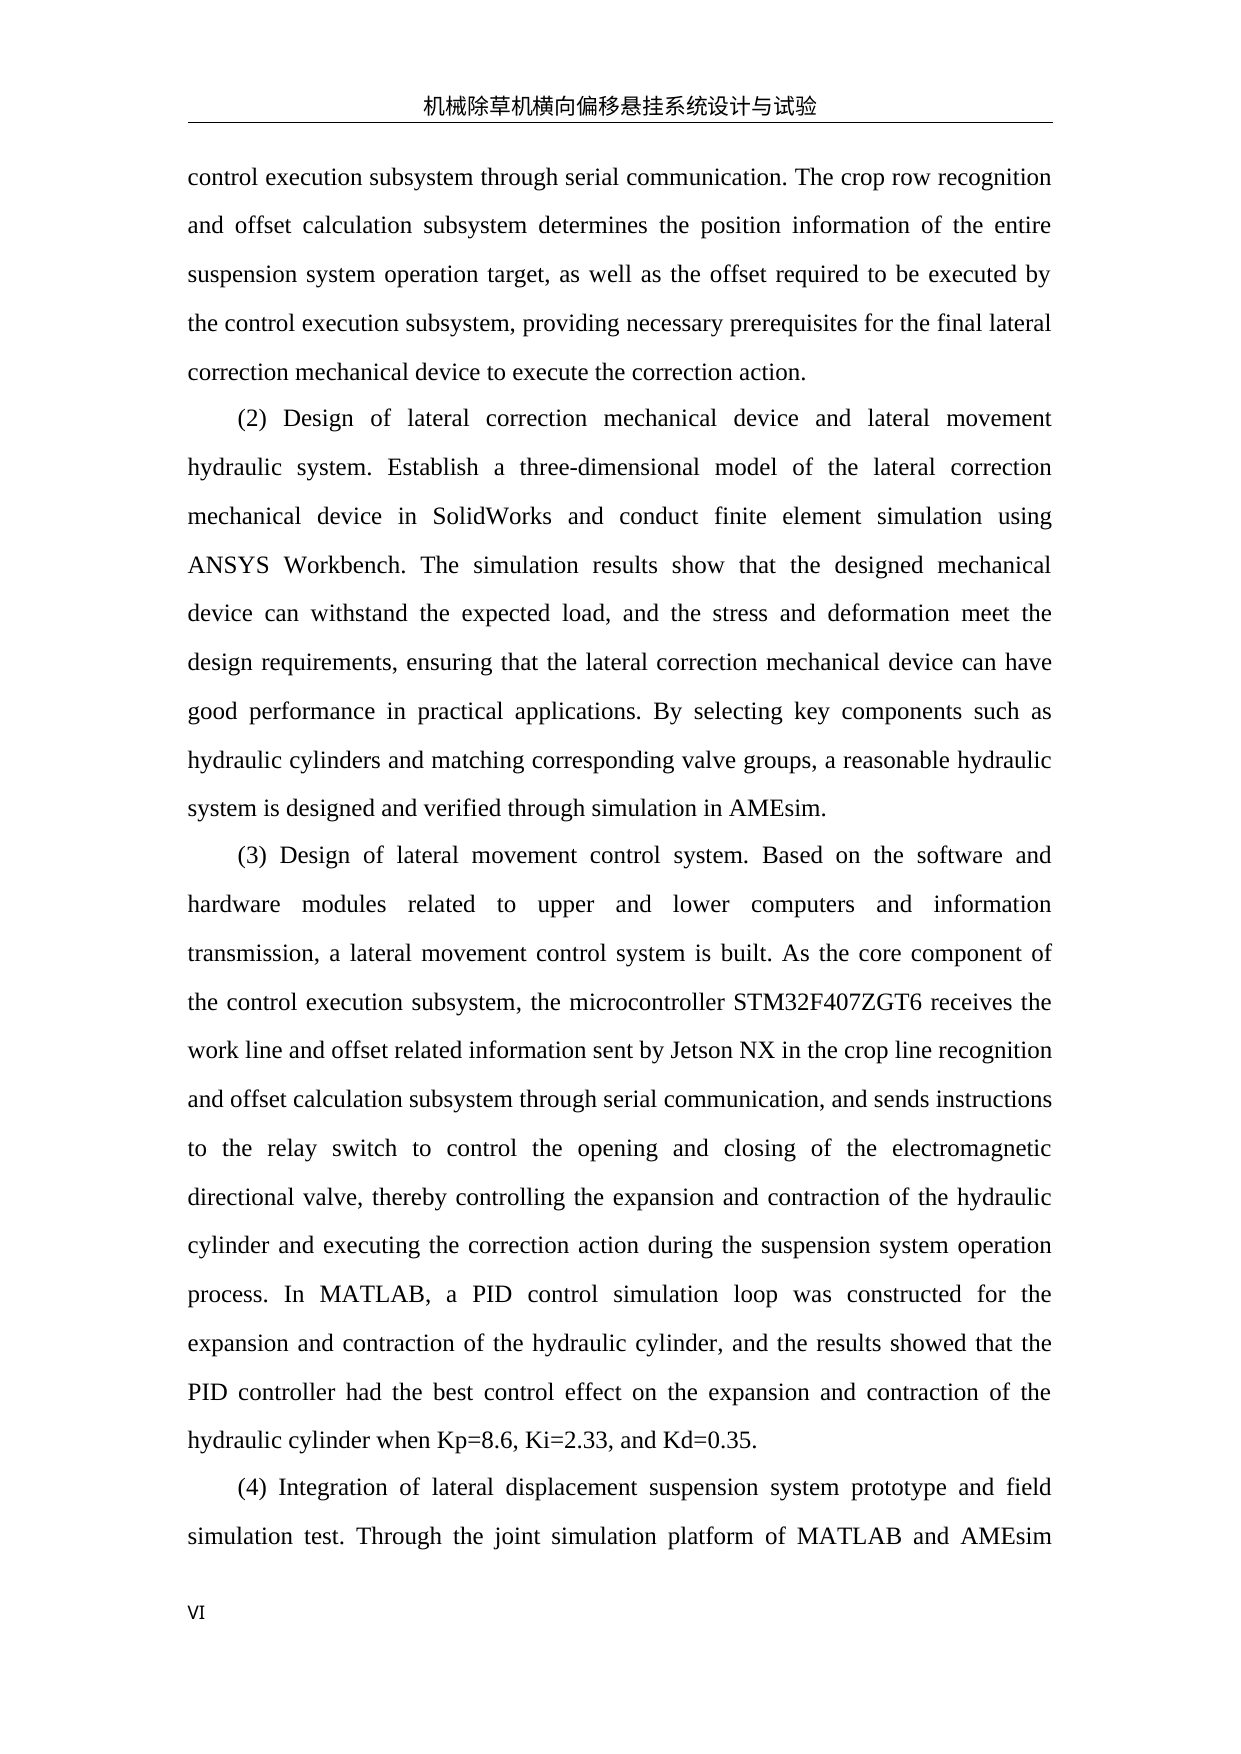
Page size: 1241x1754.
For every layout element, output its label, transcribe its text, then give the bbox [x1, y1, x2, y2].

text (3) Design of lateral movement control system. Based on the software and hardware modules related to upper and lower computers and information transmission, a lateral movement control system is built. As the core component of the control execution subsystem, the microcontroller STM32F407ZGT6 receives the work line and offset related information sent by Jetson NX in the crop line recognition and offset calculation subsystem through serial communication, and sends instructions to the relay switch to control the opening and closing of the electromagnetic directional valve, thereby controlling the expansion and contraction of the hydraulic cylinder and executing the correction action during the suspension system operation process. In MATLAB, a PID control simulation loop was constructed for the expansion and contraction of the hydraulic cylinder, and the results showed that the PID controller had the best control effect on the expansion and contraction of the hydraulic cylinder when Kp=8.6, Ki=2.33, and Kd=0.35. [187, 838, 1053, 1456]
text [187, 160, 1053, 387]
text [187, 1470, 1053, 1552]
text (2) Design of lateral correction mechanical device and lateral movement hydraulic system. Establish a three-dimensional model of the lateral correction mechanical device in SolidWorks and conduct finite element simulation using ANSYS Workbench. The simulation results show that the designed mechanical device can withstand the expected load, and the stress and deformation meet the design requirements, ensuring that the lateral correction mechanical device can have good performance in practical applications. By selecting key components such as hydraulic cylinders and matching corresponding valve groups, a reasonable hydraulic system is designed and verified through simulation in AMEsim. [187, 402, 1053, 824]
